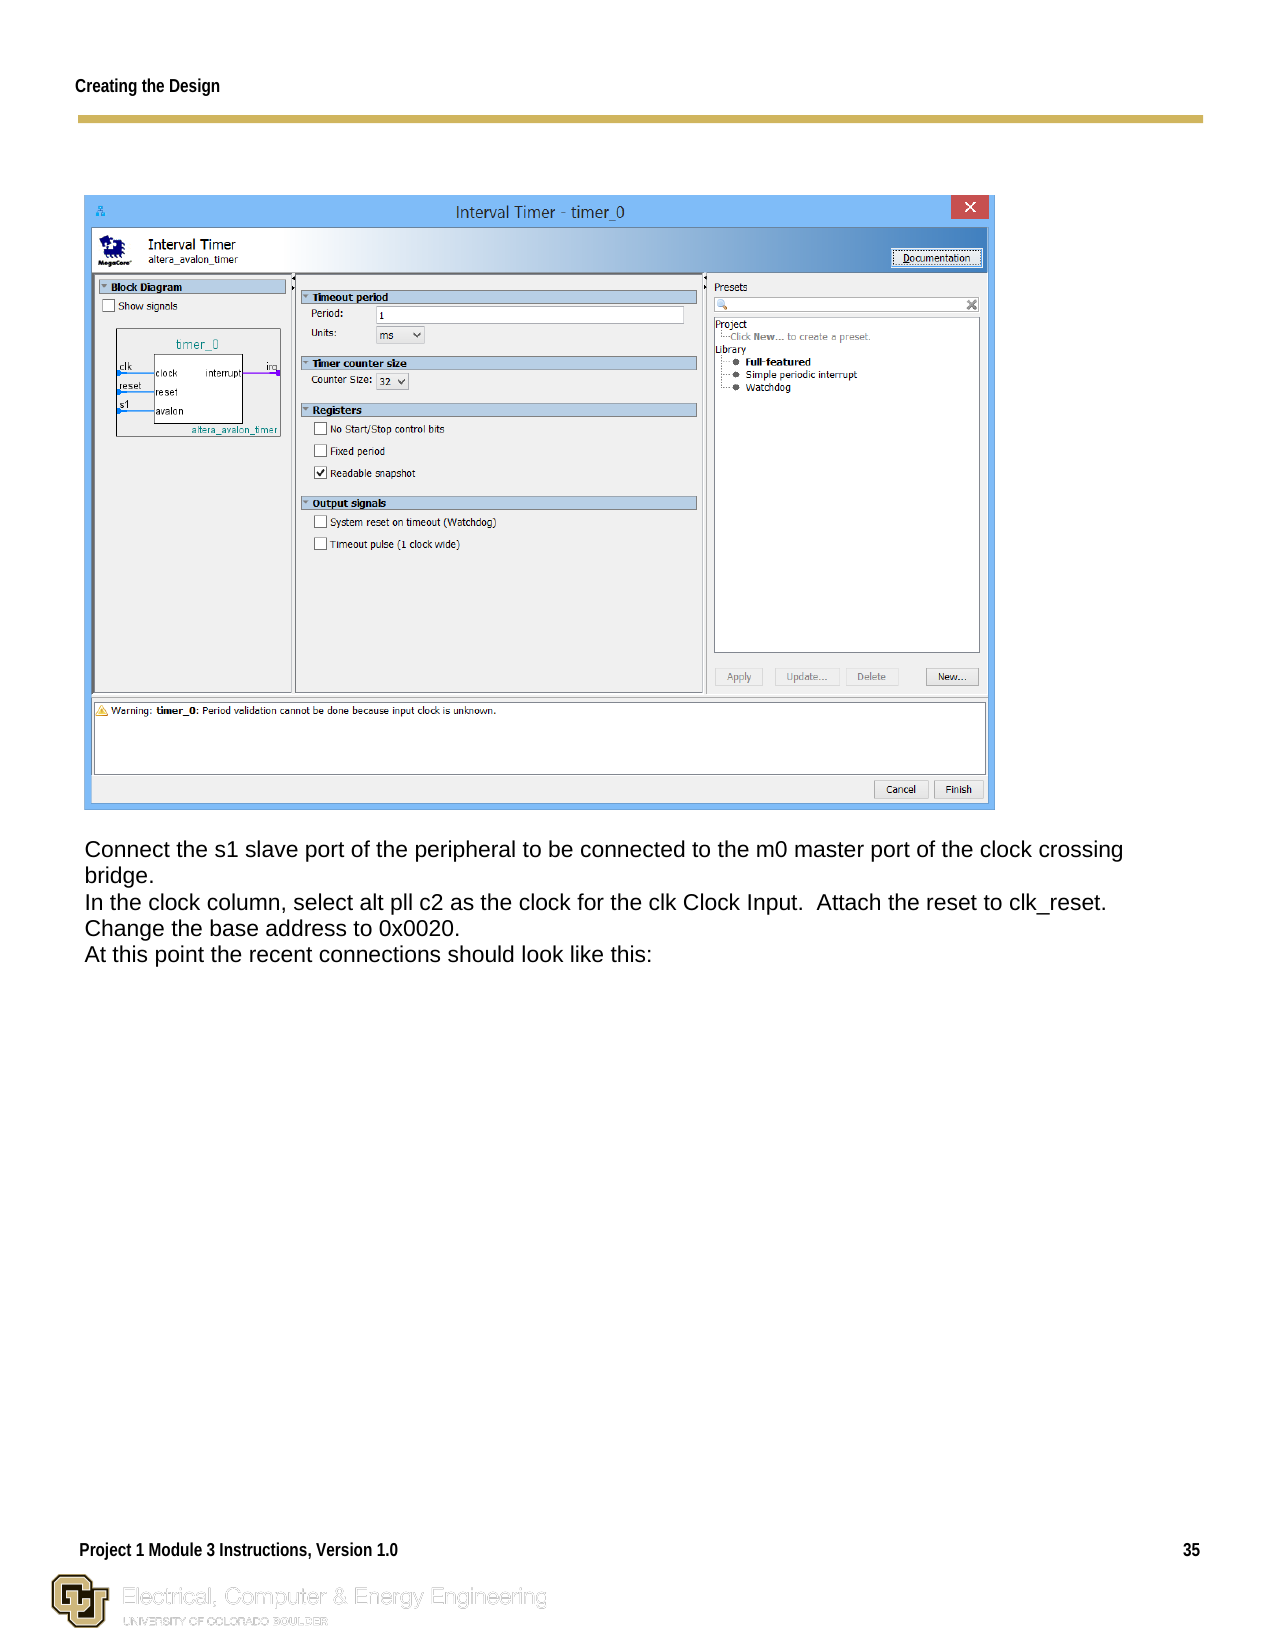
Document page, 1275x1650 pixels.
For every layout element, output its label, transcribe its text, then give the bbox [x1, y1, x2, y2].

text Change the base address to 0x0020. [84, 915, 1200, 941]
text At this point the recent connections should look like this: [84, 941, 1200, 968]
picture [84, 195, 995, 810]
picture [51, 1574, 547, 1628]
text Connect the s1 slave port of the peripheral to be connected to the m0 master port of the clock crossing bridge. [84, 836, 1200, 889]
text In the clock column, select alt pll c2 as the clock for the clk Clock Input. Attach the reset to clk_reset. [84, 889, 1200, 915]
